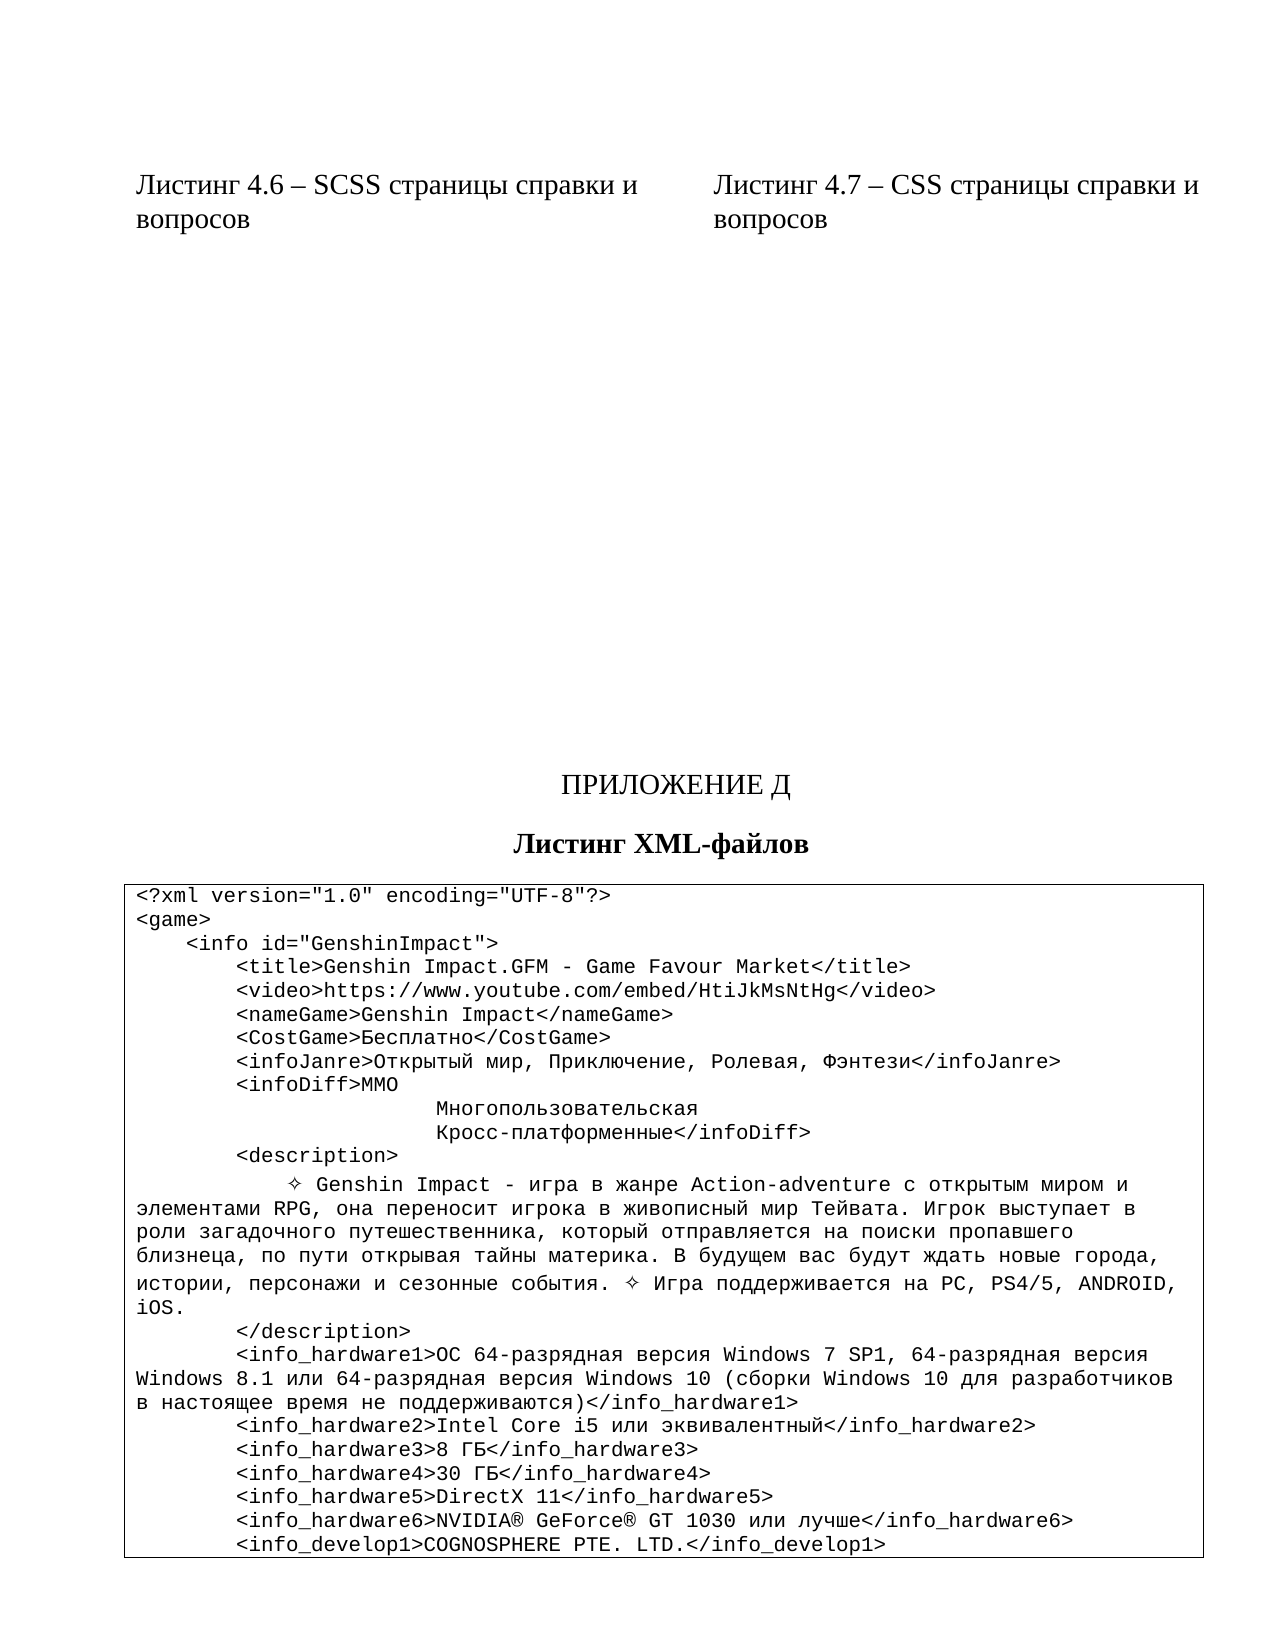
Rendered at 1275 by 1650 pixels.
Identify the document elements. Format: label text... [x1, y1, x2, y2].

text Листинг XML-файлов [136, 826, 1216, 859]
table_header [125, 885, 1203, 1557]
text Листинг 4.6 – SCSS страницы справки и вопросов [136, 167, 638, 234]
text Листинг 4.7 – CSS страницы справки и вопросов [713, 167, 1216, 234]
text ПРИЛОЖЕНИЕ Д [136, 767, 1216, 801]
